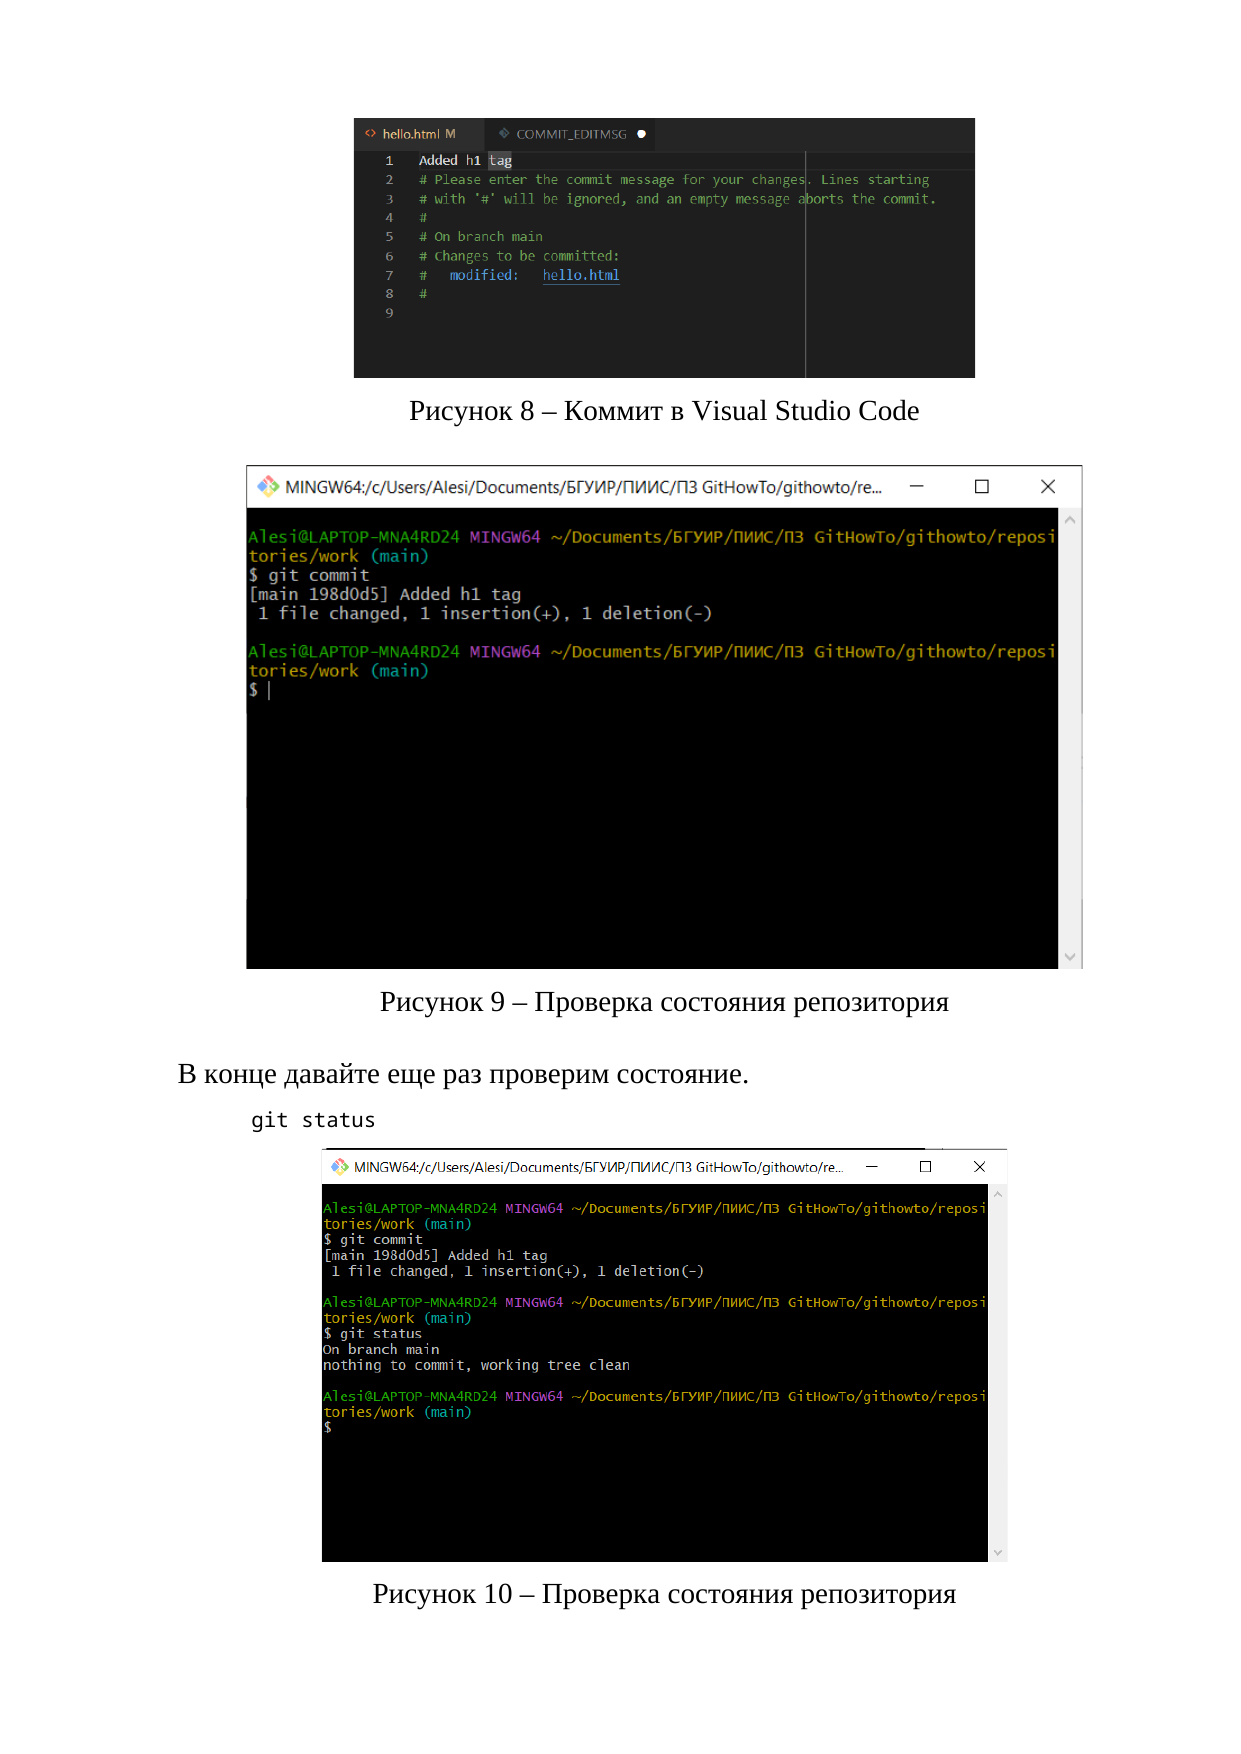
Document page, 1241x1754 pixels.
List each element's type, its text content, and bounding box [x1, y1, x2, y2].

text Рисунок 9 – Проверка состояния репозитория [177, 984, 1152, 1017]
text Рисунок 10 – Проверка состояния репозитория [177, 1577, 1152, 1610]
text В конце давайте еще раз проверим состояние. [177, 1056, 1152, 1090]
picture [353, 118, 976, 378]
text Рисунок 8 – Коммит в Visual Studio Code [177, 393, 1152, 426]
picture [321, 1148, 1008, 1562]
text git status [177, 1105, 1152, 1133]
picture [246, 465, 1083, 969]
